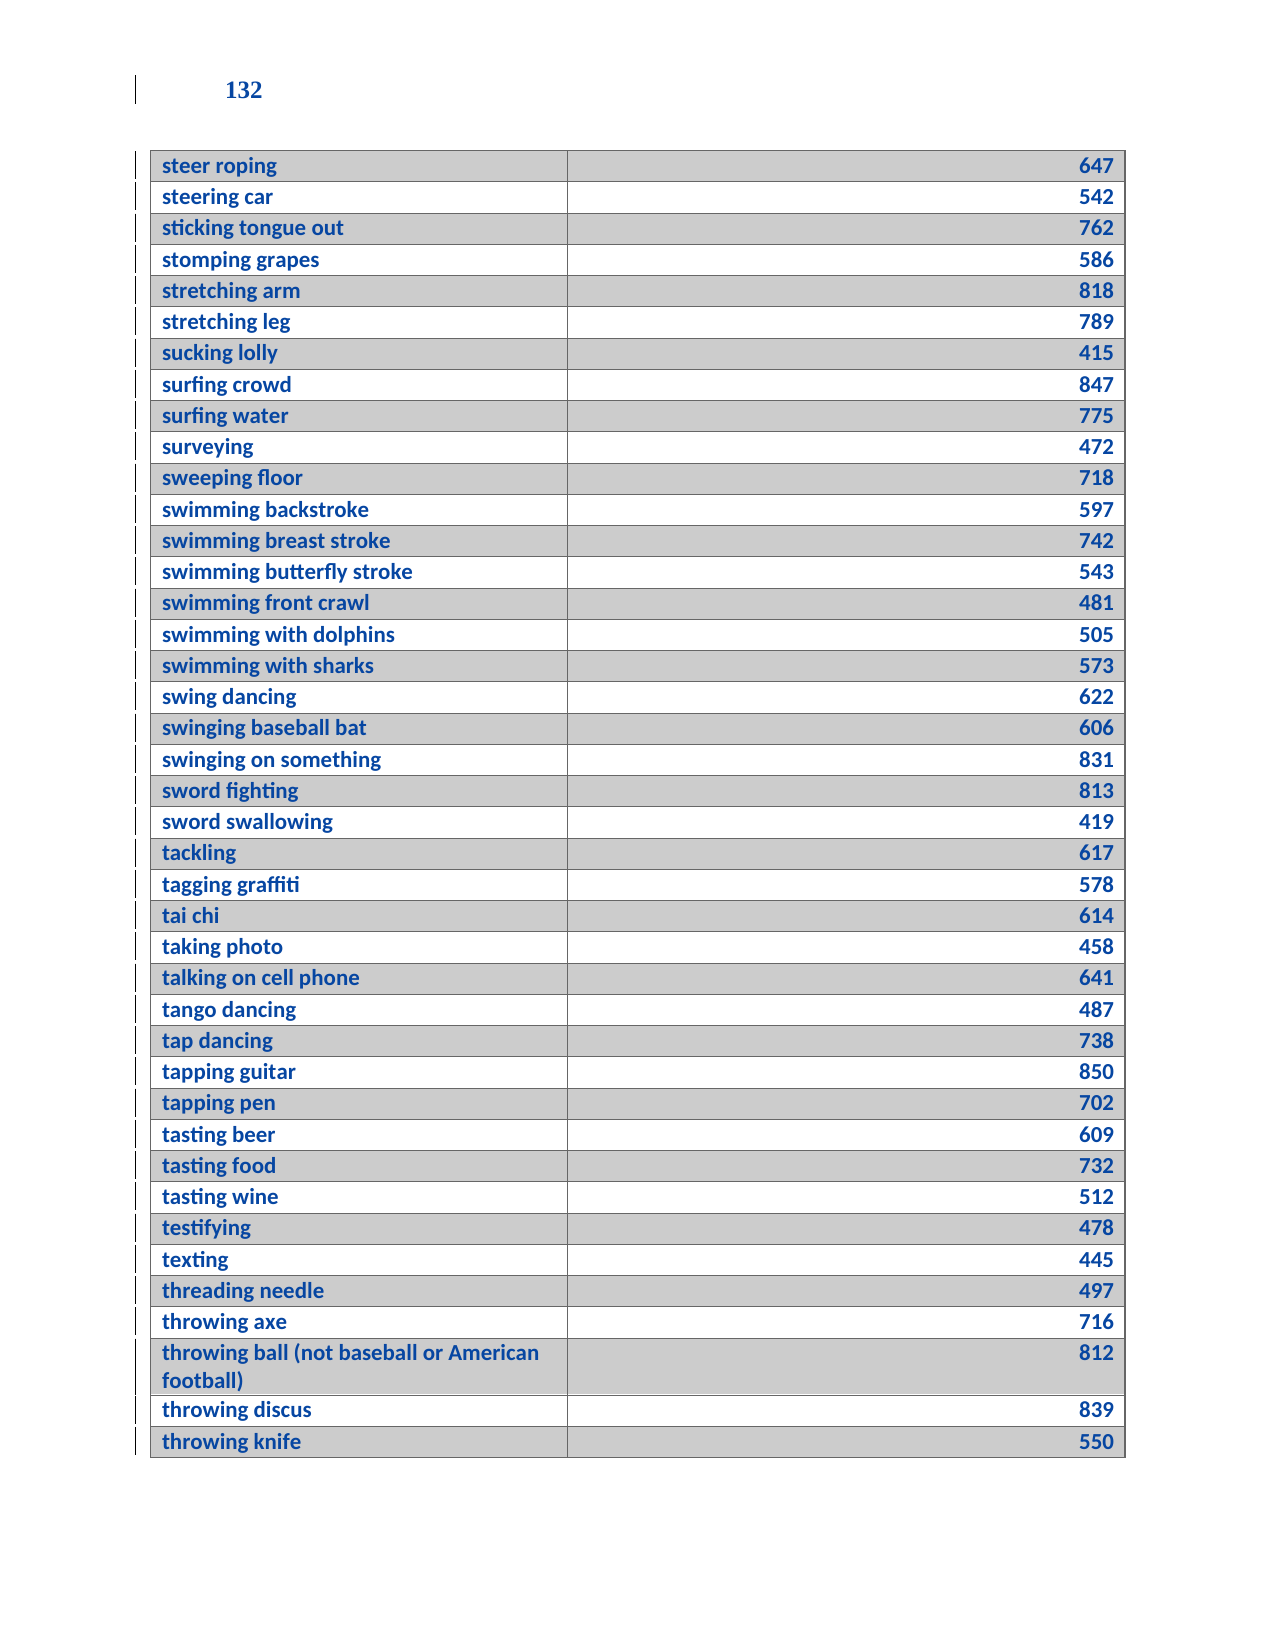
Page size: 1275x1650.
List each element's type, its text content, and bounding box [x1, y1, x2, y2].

table_cell 622 [568, 682, 1124, 712]
table_cell threading needle [151, 1276, 567, 1306]
table_cell surfing crowd [151, 370, 567, 400]
table_cell stomping grapes [151, 245, 567, 275]
table_cell 458 [568, 932, 1124, 962]
table_cell 419 [568, 807, 1124, 837]
table_cell 614 [568, 901, 1124, 931]
table_cell 543 [568, 557, 1124, 587]
table_cell sword fighting [151, 776, 567, 806]
table_cell stretching arm [151, 276, 567, 306]
table_cell 732 [568, 1151, 1124, 1181]
table_cell 831 [568, 745, 1124, 775]
table_cell 542 [568, 182, 1124, 212]
table_cell swing dancing [151, 682, 567, 712]
table_cell stretching leg [151, 307, 567, 337]
table_cell tackling [151, 839, 567, 869]
table_cell tap dancing [151, 1026, 567, 1056]
table_cell 472 [568, 432, 1124, 462]
table_cell swimming breast stroke [151, 526, 567, 556]
table_cell 641 [568, 964, 1124, 994]
table_cell 415 [568, 339, 1124, 369]
table_cell swimming with dolphins [151, 620, 567, 650]
table_cell 702 [568, 1089, 1124, 1119]
table_cell tagging graffiti [151, 870, 567, 900]
table_cell 813 [568, 776, 1124, 806]
table_cell 512 [568, 1182, 1124, 1212]
table_cell surfing water [151, 401, 567, 431]
table_cell swimming front crawl [151, 589, 567, 619]
table_cell surveying [151, 432, 567, 462]
table_cell 850 [568, 1057, 1124, 1087]
table_cell tasting wine [151, 1182, 567, 1212]
table_cell 606 [568, 714, 1124, 744]
table_cell sweeping floor [151, 464, 567, 494]
table_cell throwing axe [151, 1307, 567, 1337]
table_cell testifying [151, 1214, 567, 1244]
table_cell talking on cell phone [151, 964, 567, 994]
table_cell throwing knife [151, 1427, 567, 1457]
table_cell tapping pen [151, 1089, 567, 1119]
table_cell 481 [568, 589, 1124, 619]
table_cell 839 [568, 1396, 1124, 1426]
table_cell sucking lolly [151, 339, 567, 369]
table_cell 505 [568, 620, 1124, 650]
table_cell 818 [568, 276, 1124, 306]
table_cell 762 [568, 214, 1124, 244]
table_cell 647 [568, 151, 1124, 181]
table_cell 718 [568, 464, 1124, 494]
table_cell swimming backstroke [151, 495, 567, 525]
table_cell 578 [568, 870, 1124, 900]
table_cell tapping guitar [151, 1057, 567, 1087]
table_cell 738 [568, 1026, 1124, 1056]
table_cell 478 [568, 1214, 1124, 1244]
table_cell steer roping [151, 151, 567, 181]
table_cell throwing ball (not baseball or American football) [151, 1339, 567, 1394]
table_cell 847 [568, 370, 1124, 400]
table_cell 742 [568, 526, 1124, 556]
table_cell tai chi [151, 901, 567, 931]
table_cell swimming with sharks [151, 651, 567, 681]
table_cell tango dancing [151, 995, 567, 1025]
table_cell swimming butterfly stroke [151, 557, 567, 587]
table_cell sword swallowing [151, 807, 567, 837]
table_cell swinging on something [151, 745, 567, 775]
table_cell 550 [568, 1427, 1124, 1457]
table_cell 775 [568, 401, 1124, 431]
table_cell steering car [151, 182, 567, 212]
table_cell 445 [568, 1245, 1124, 1275]
table_cell texting [151, 1245, 567, 1275]
table_cell tasting food [151, 1151, 567, 1181]
table_cell 573 [568, 651, 1124, 681]
table_cell 812 [568, 1339, 1124, 1394]
table_cell tasting beer [151, 1120, 567, 1150]
table_cell 609 [568, 1120, 1124, 1150]
table_cell 586 [568, 245, 1124, 275]
table_cell 497 [568, 1276, 1124, 1306]
table_cell 789 [568, 307, 1124, 337]
table_cell taking photo [151, 932, 567, 962]
table_cell sticking tongue out [151, 214, 567, 244]
table_cell swinging baseball bat [151, 714, 567, 744]
table_cell 597 [568, 495, 1124, 525]
table_cell throwing discus [151, 1396, 567, 1426]
table_cell 716 [568, 1307, 1124, 1337]
table_cell 617 [568, 839, 1124, 869]
table_cell 487 [568, 995, 1124, 1025]
